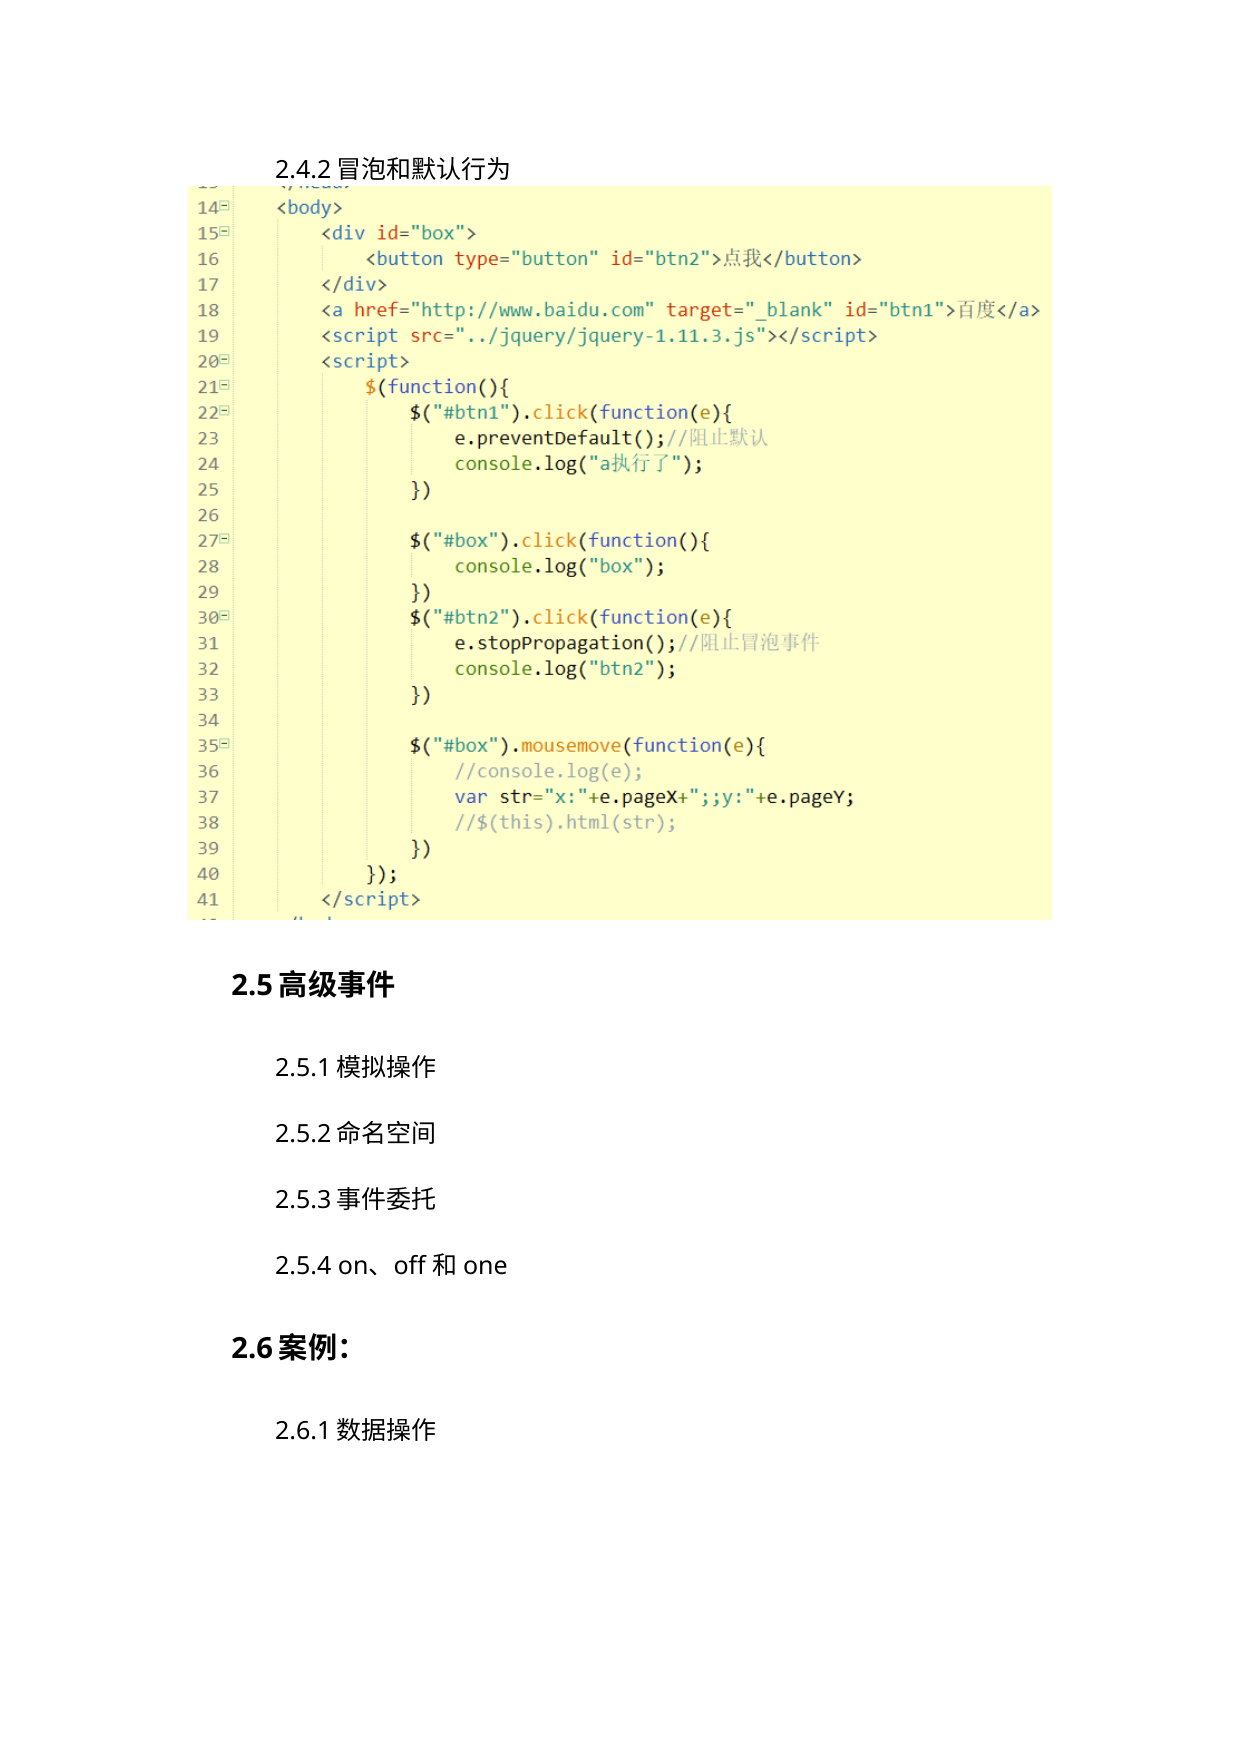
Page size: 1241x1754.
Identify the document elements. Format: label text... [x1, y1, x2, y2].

subtitle 2.6案例： [187, 1324, 1053, 1367]
subtitle 2.4.2冒泡和默认行为 [238, 150, 1053, 186]
subtitle 2.6.1数据操作 [238, 1410, 1053, 1446]
subtitle 2.5高级事件 [187, 962, 1053, 1004]
subtitle 2.5.2命名空间 [238, 1114, 1053, 1150]
subtitle 2.5.4 on、off 和 one [238, 1246, 1053, 1282]
subtitle 2.5.1模拟操作 [238, 1048, 1053, 1084]
subtitle 2.5.3事件委托 [238, 1180, 1053, 1216]
picture [187, 186, 1053, 920]
